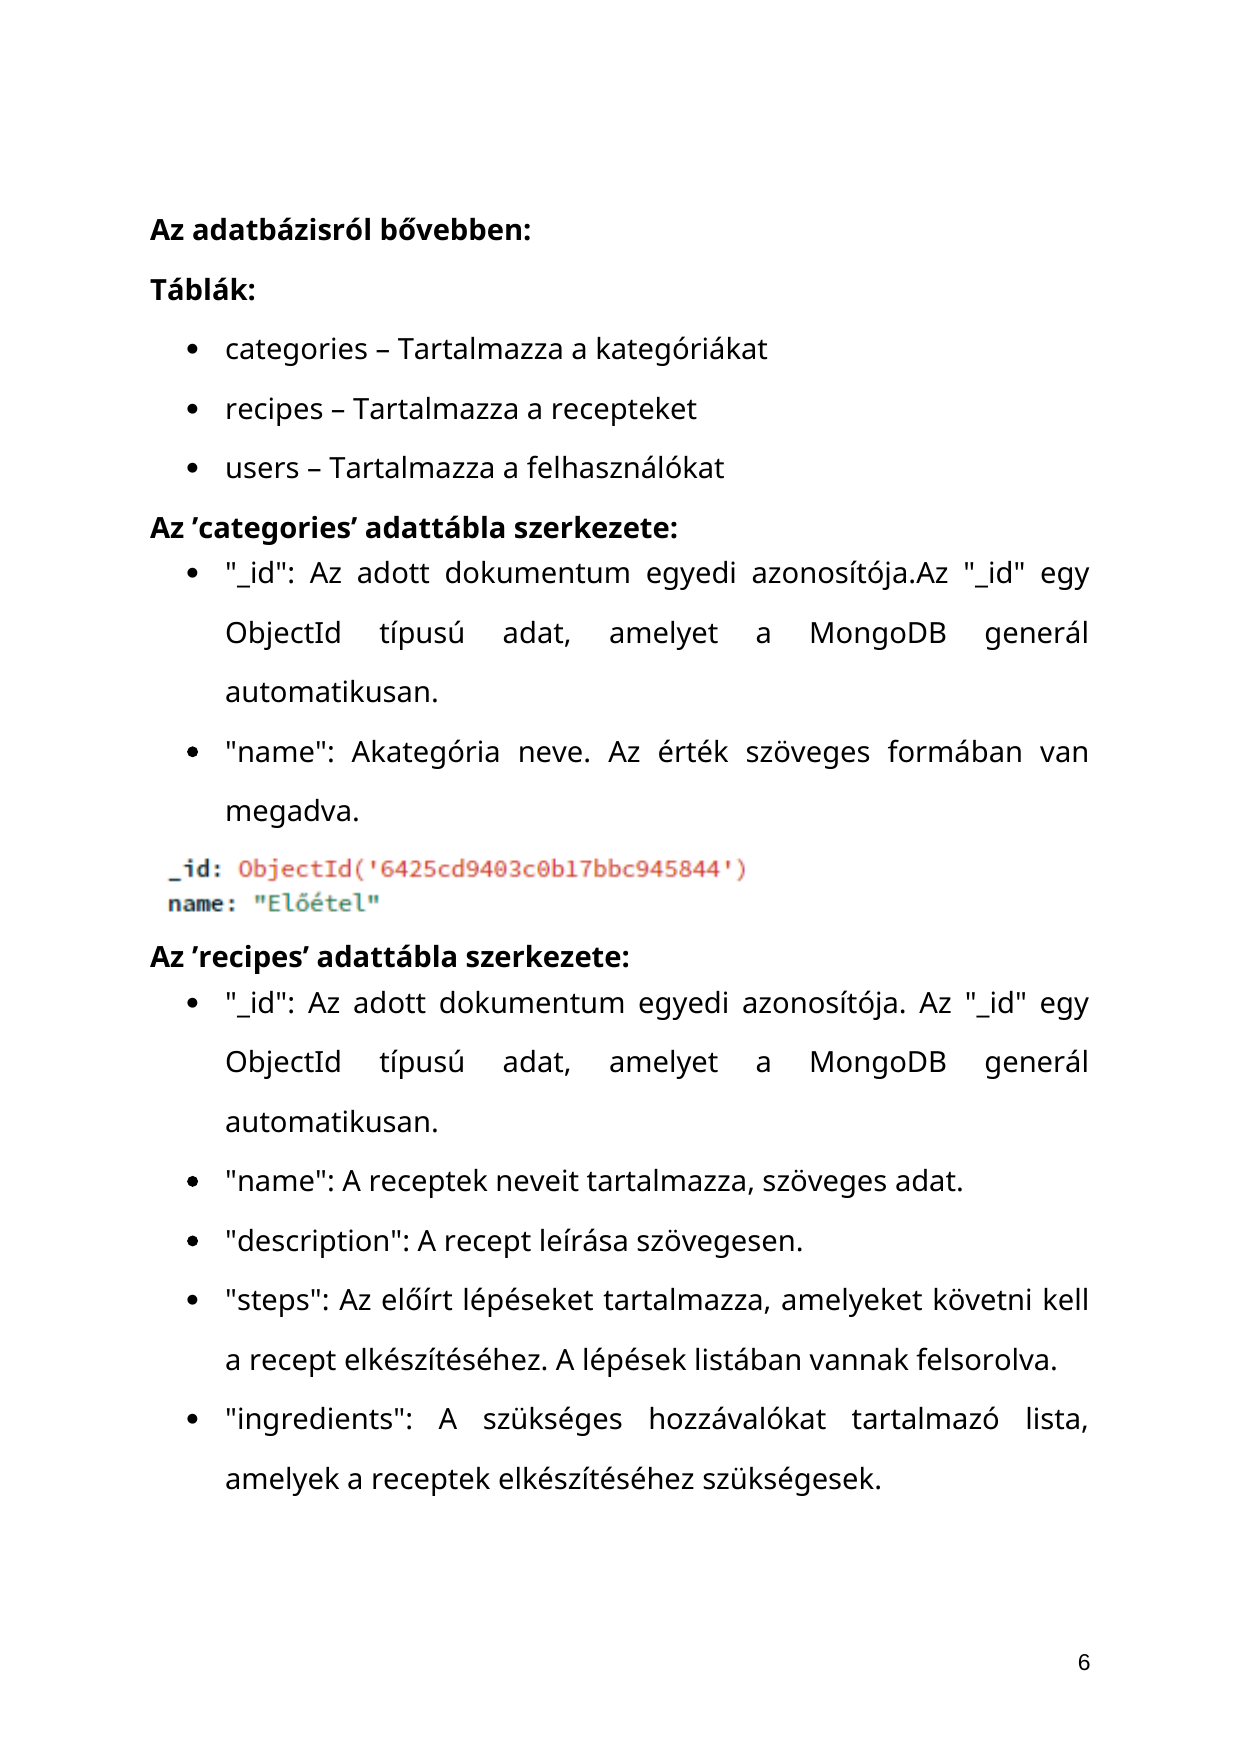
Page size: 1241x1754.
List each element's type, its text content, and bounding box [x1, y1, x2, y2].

list "description": A recept leírása szövegesen. [187, 1220, 1090, 1260]
list "steps": Az előírt lépéseket tartalmazza, amelyeket követni kell a recept elkészítéséhez. A lépések listában vannak felsorolva. [187, 1279, 1090, 1379]
text Az ’categories’ adattábla szerkezete: [150, 507, 1090, 547]
text Az adatbázisról bővebben: [150, 209, 1090, 249]
list "_id": Az adott dokumentum egyedi azonosítója.Az "_id" egy ObjectId típusú adat, amelyet a MongoDB generál automatikusan. [187, 552, 1090, 711]
list "ingredients": A szükséges hozzávalókat tartalmazó lista, amelyek a receptek elkészítéséhez szükségesek. [187, 1398, 1090, 1498]
list "name": Akategória neve. Az érték szöveges formában van megadva. [187, 731, 1090, 830]
list users – Tartalmazza a felhasználókat [187, 447, 1090, 487]
picture [150, 850, 812, 924]
list recipes – Tartalmazza a recepteket [187, 388, 1090, 428]
list "_id": Az adott dokumentum egyedi azonosítója. Az "_id" egy ObjectId típusú adat, amelyet a MongoDB generál automatikusan. [187, 982, 1090, 1141]
list "name": A receptek neveit tartalmazza, szöveges adat. [187, 1161, 1090, 1200]
list categories – Tartalmazza a kategóriákat [187, 328, 1090, 368]
text Az ’recipes’ adattábla szerkezete: [150, 936, 1090, 976]
text Táblák: [150, 269, 1090, 309]
